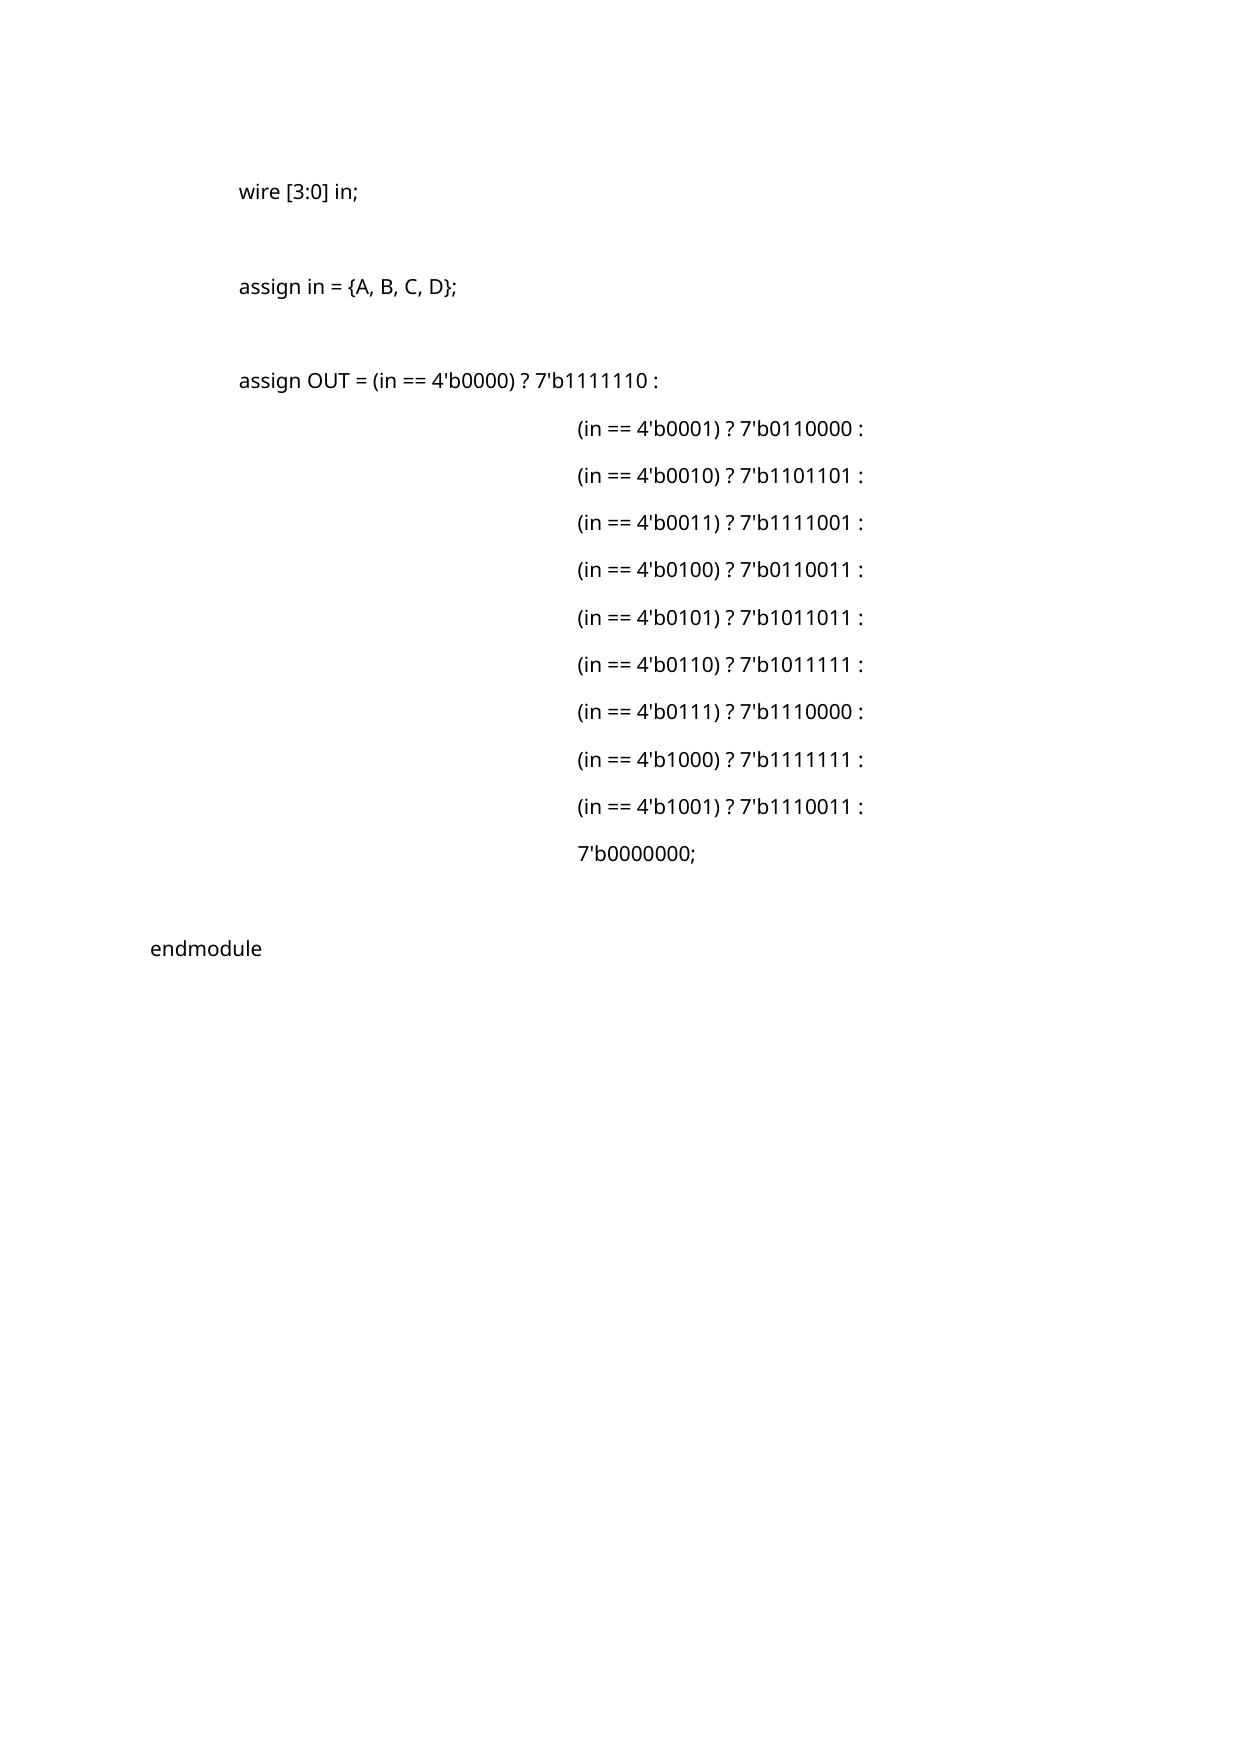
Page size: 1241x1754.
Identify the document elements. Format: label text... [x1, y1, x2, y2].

text assign in = {A, B, C, D}; [150, 272, 1090, 300]
text (in == 4'b1001) ? 7'b1110011 : [150, 792, 1090, 820]
text (in == 4'b0100) ? 7'b0110011 : [150, 556, 1090, 584]
text endmodule [150, 934, 1090, 962]
text (in == 4'b0010) ? 7'b1101101 : [150, 461, 1090, 489]
text (in == 4'b0111) ? 7'b1110000 : [150, 697, 1090, 726]
text (in == 4'b0101) ? 7'b1011011 : [150, 603, 1090, 631]
text (in == 4'b0110) ? 7'b1011111 : [150, 650, 1090, 678]
text assign OUT = (in == 4'b0000) ? 7'b1111110 : [150, 366, 1090, 395]
text 7'b0000000; [150, 839, 1090, 868]
text (in == 4'b0001) ? 7'b0110000 : [150, 414, 1090, 442]
text (in == 4'b0011) ? 7'b1111001 : [150, 508, 1090, 537]
text wire [3:0] in; [150, 177, 1090, 206]
text (in == 4'b1000) ? 7'b1111111 : [150, 745, 1090, 773]
